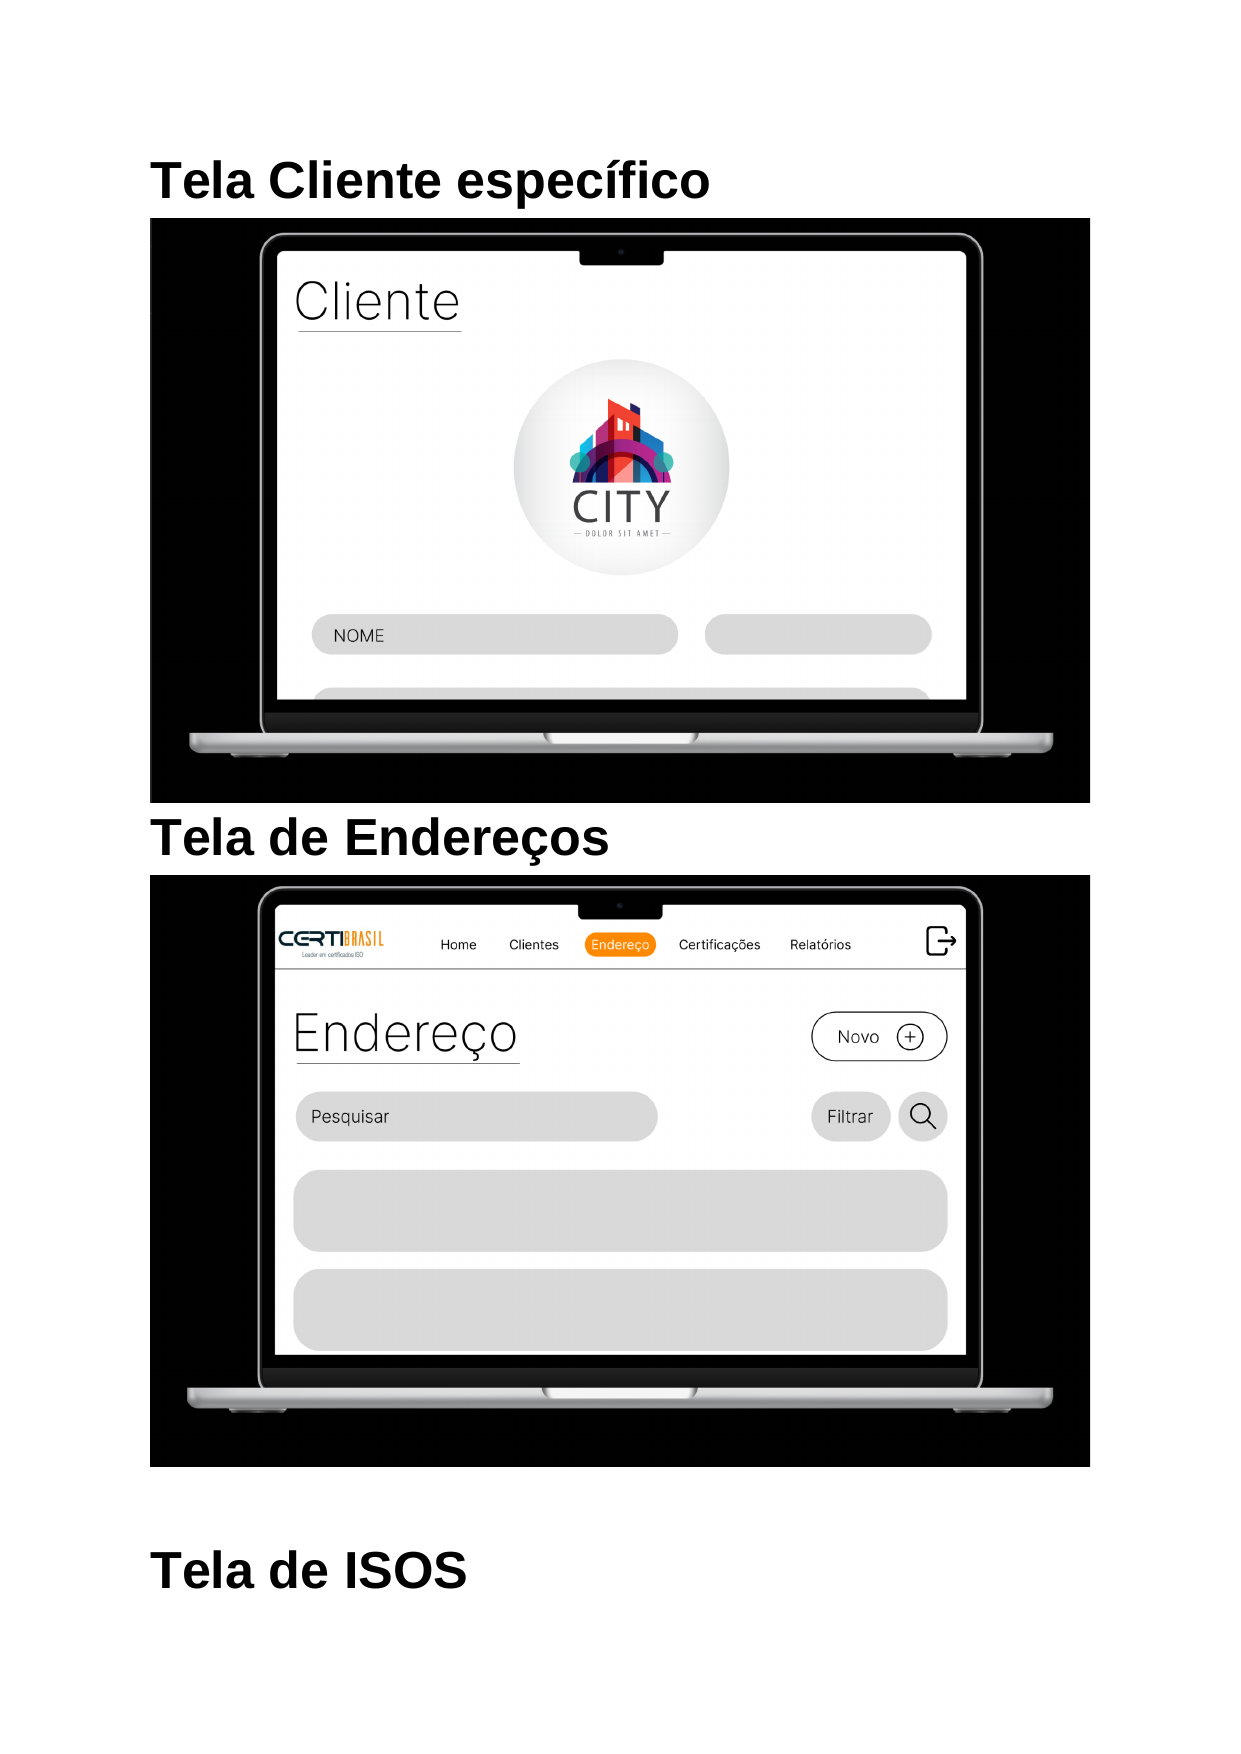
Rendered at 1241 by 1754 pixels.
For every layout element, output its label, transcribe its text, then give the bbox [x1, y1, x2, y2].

text Tela Cliente específico [150, 150, 1090, 210]
picture [150, 875, 1091, 1467]
text Tela de Endereços [150, 806, 1090, 866]
text Tela de ISOS [150, 1539, 1090, 1599]
picture [150, 218, 1091, 803]
